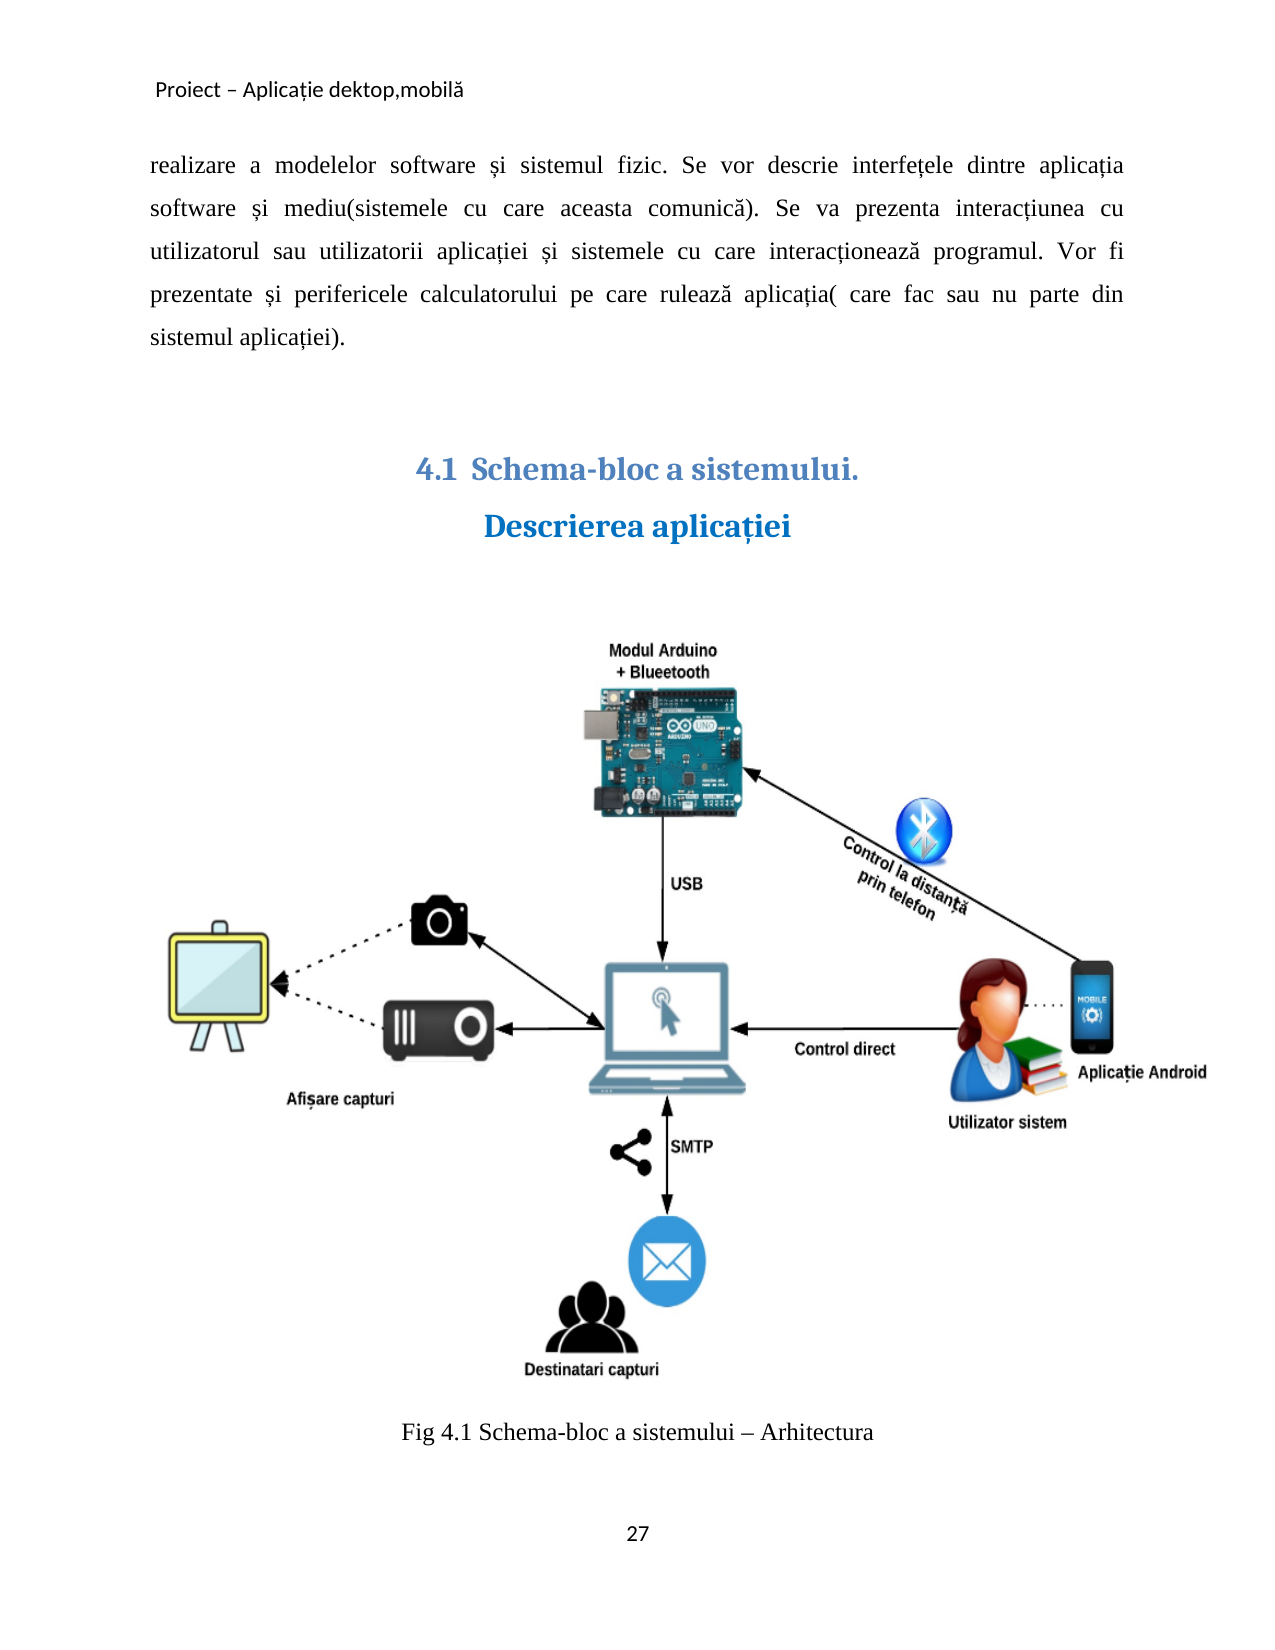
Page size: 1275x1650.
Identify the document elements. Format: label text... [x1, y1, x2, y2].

picture [150, 635, 1218, 1383]
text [150, 150, 1125, 351]
text Descrierea aplicației [150, 508, 1125, 546]
subtitle 4.1 Schema-bloc a sistemului. [150, 450, 1125, 489]
text Fig 4.1 Schema-bloc a sistemului – Arhitectura [150, 1417, 1125, 1446]
